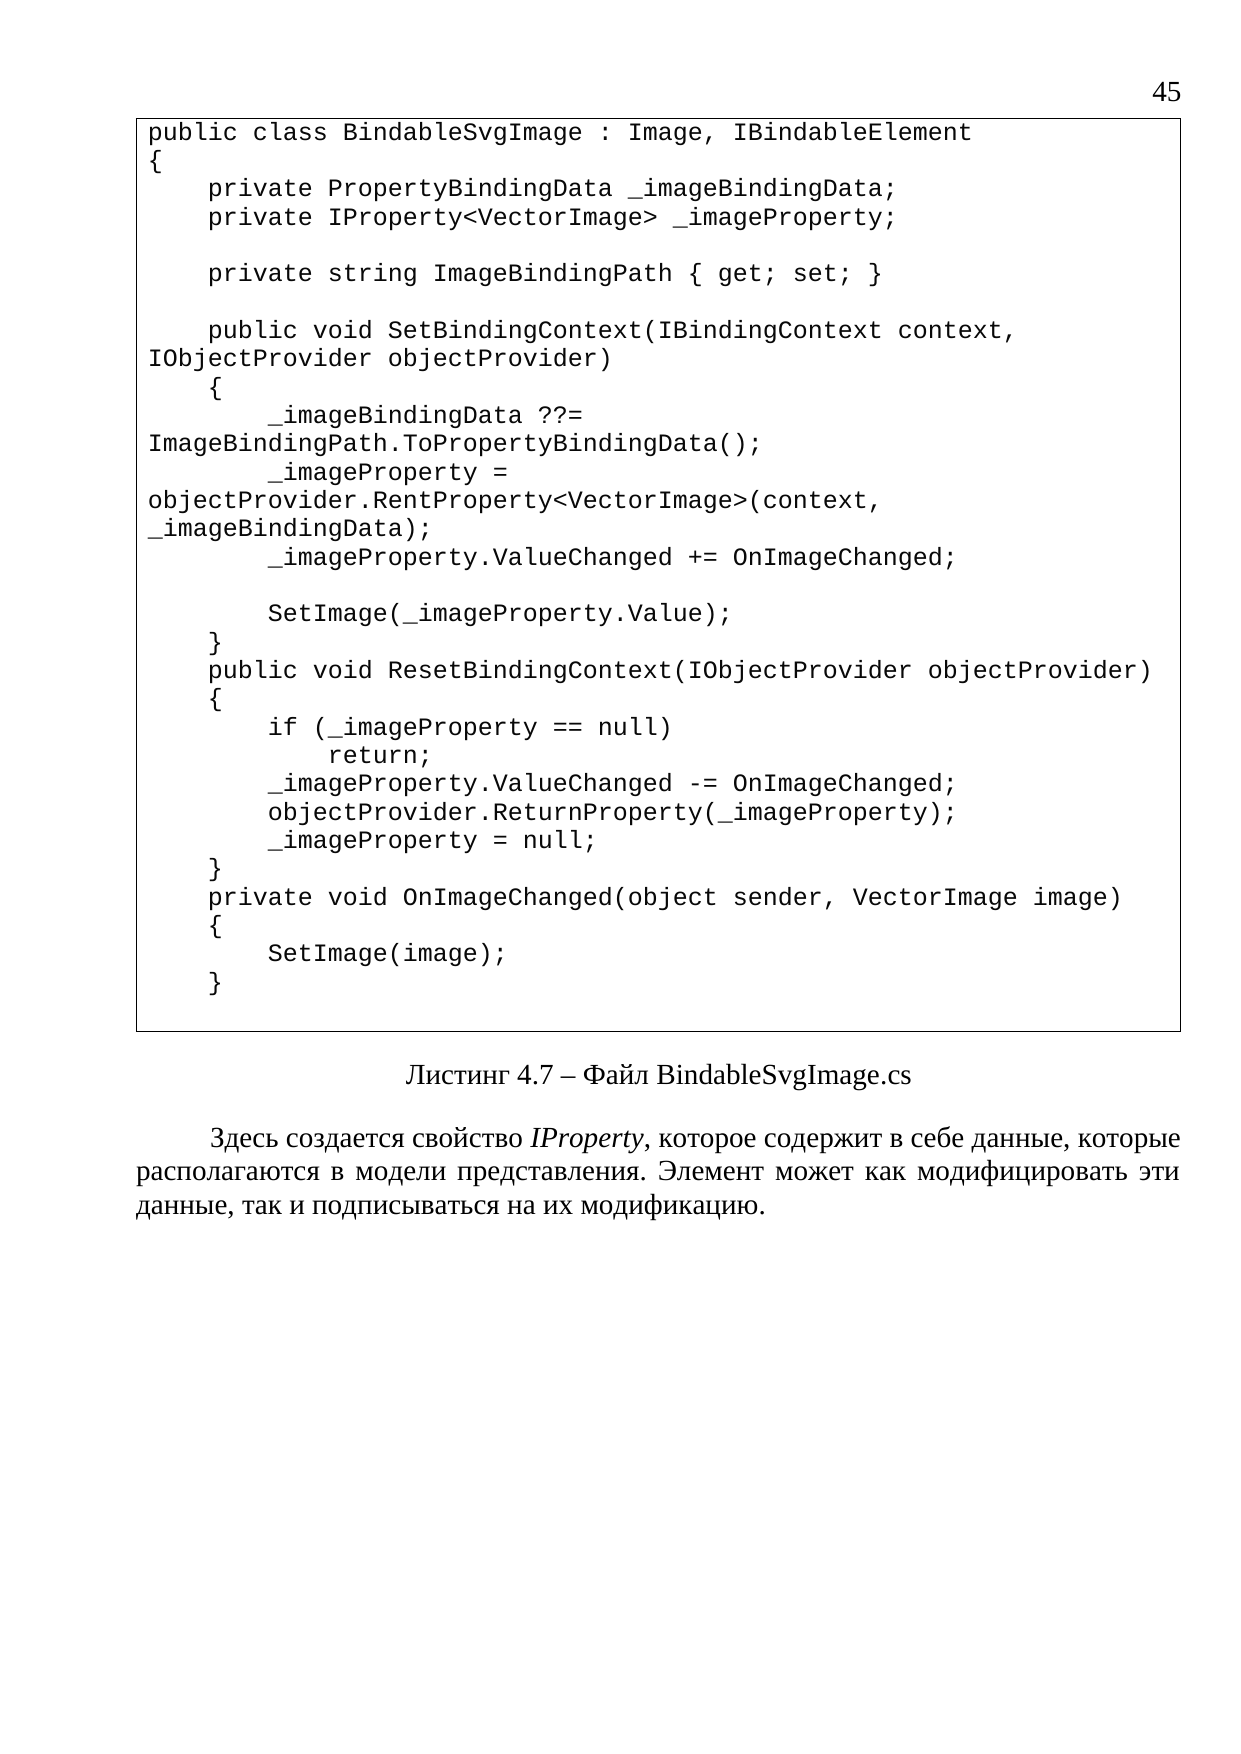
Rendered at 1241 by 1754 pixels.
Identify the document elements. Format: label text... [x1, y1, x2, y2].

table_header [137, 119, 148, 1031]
text Здесь создается свойство IProperty, которое содержит в себе данные, которые располагаются в модели представления. Элемент может как модифицировать эти данные, так и подписываться на их модификацию. [136, 1120, 1181, 1220]
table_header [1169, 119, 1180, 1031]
text Листинг 4.7 – Файл BindableSvgImage.cs [136, 1057, 1181, 1091]
